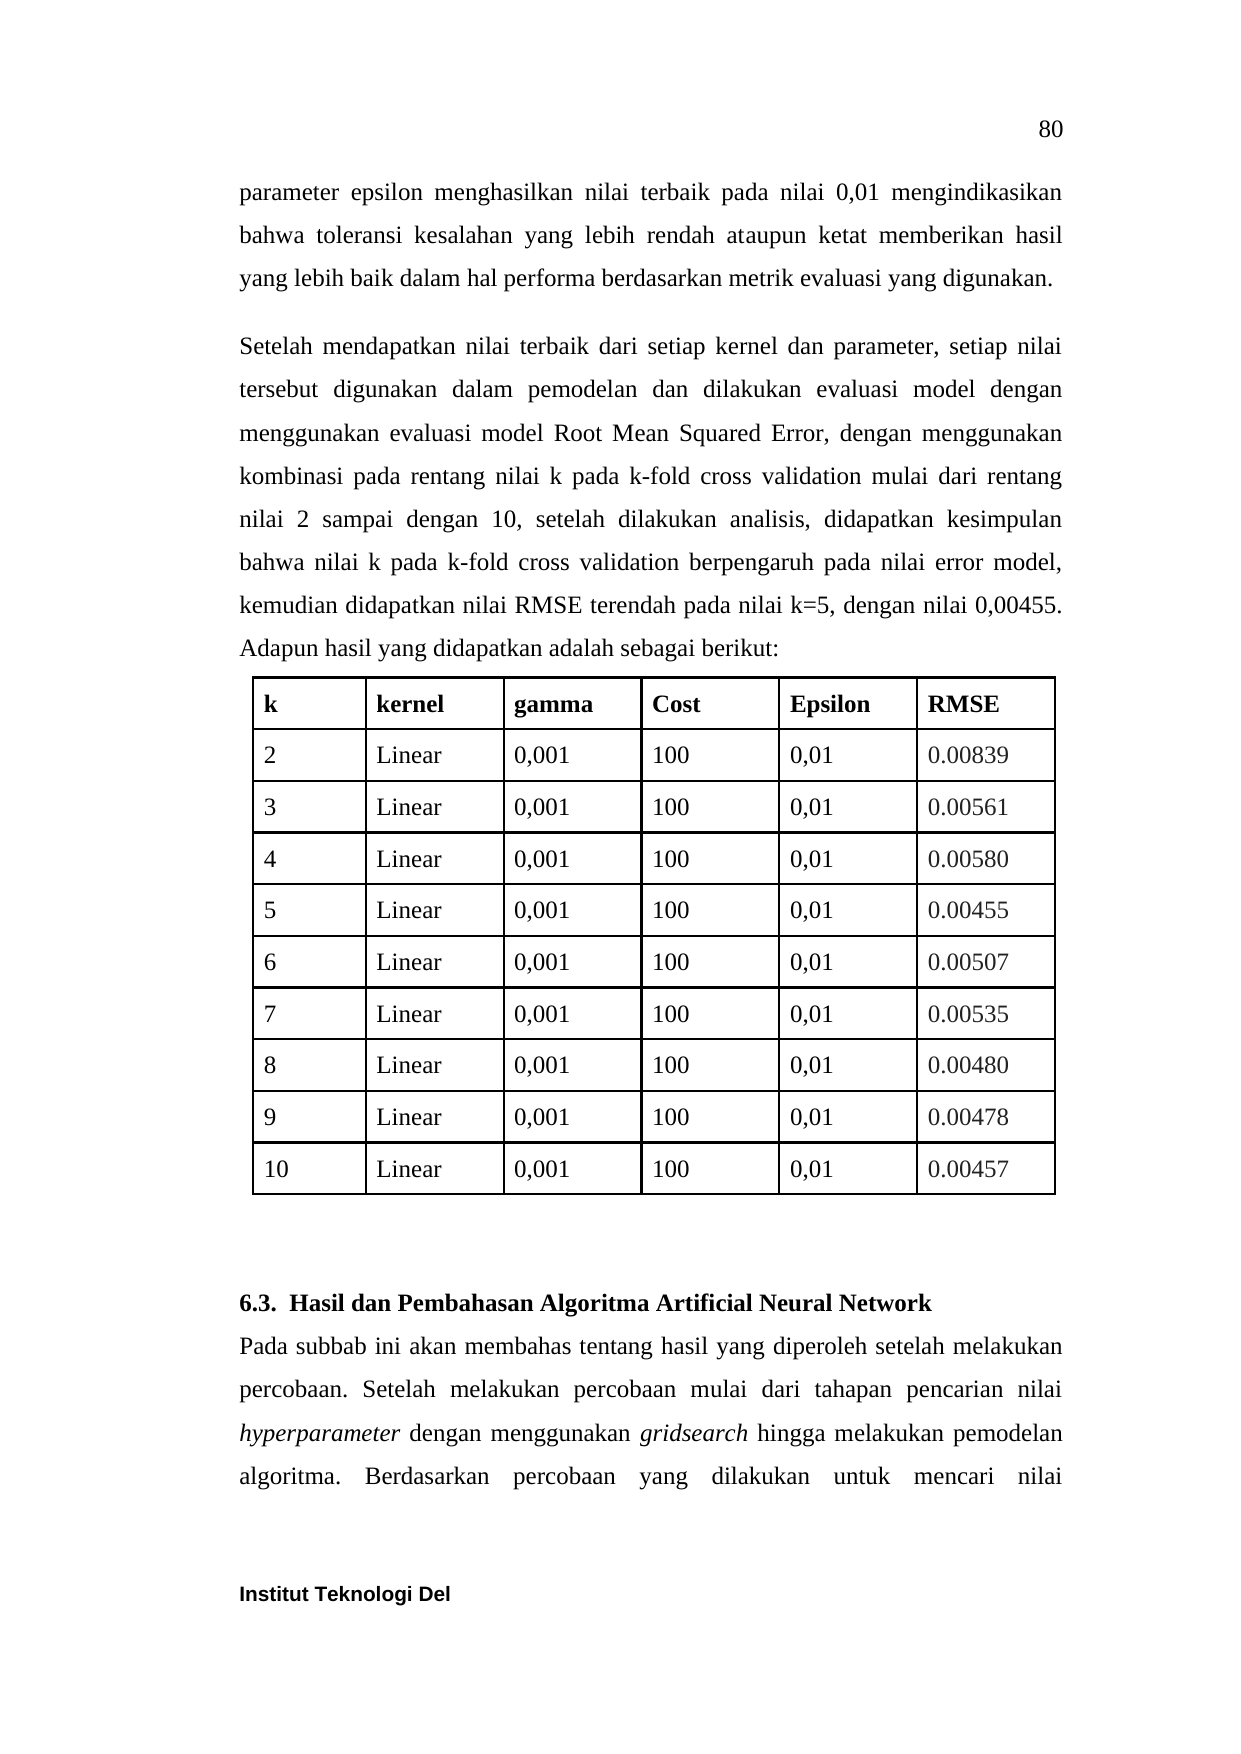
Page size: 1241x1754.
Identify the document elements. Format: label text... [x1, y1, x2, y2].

table_cell 0,01 [780, 834, 916, 883]
table_header Cost [643, 679, 778, 728]
table_cell 0,001 [505, 782, 640, 831]
table_cell 0,01 [780, 885, 916, 935]
table_cell 100 [643, 1144, 778, 1193]
table_cell 0.00480 [918, 1040, 1054, 1090]
table_cell 0,001 [505, 834, 640, 883]
table_cell 2 [254, 730, 365, 780]
table_cell 0.00457 [918, 1144, 1054, 1193]
table_cell 0,001 [505, 1144, 640, 1193]
table_header RMSE [918, 679, 1054, 728]
subtitle 6.3. Hasil dan Pembahasan Algoritma Artificial Neural Network [239, 1288, 1063, 1317]
table_cell 0,01 [780, 989, 916, 1038]
table_cell 0.00580 [918, 834, 1054, 883]
table_cell 0,01 [780, 1144, 916, 1193]
table_cell 100 [643, 782, 778, 831]
table_cell Linear [367, 834, 503, 883]
table_cell 0,01 [780, 937, 916, 986]
table_cell 0.00455 [918, 885, 1054, 935]
table_cell 0,01 [780, 782, 916, 831]
table_cell Linear [367, 730, 503, 780]
table_cell 0,01 [780, 1040, 916, 1090]
table_header Epsilon [780, 679, 916, 728]
table_cell 0,001 [505, 730, 640, 780]
table_cell 0.00478 [918, 1092, 1054, 1141]
table_cell 100 [643, 989, 778, 1038]
table_cell 0,01 [780, 730, 916, 780]
table_cell 100 [643, 937, 778, 986]
table_header gamma [505, 679, 640, 728]
table_cell 0.00561 [918, 782, 1054, 831]
table_cell 5 [254, 885, 365, 935]
table_cell 0.00507 [918, 937, 1054, 986]
table_cell 8 [254, 1040, 365, 1090]
table_cell 0,001 [505, 937, 640, 986]
table_cell Linear [367, 1040, 503, 1090]
table_cell Linear [367, 1092, 503, 1141]
text Setelah mendapatkan nilai terbaik dari setiap kernel dan parameter, setiap nilai tersebut digunakan dalam pemodelan dan dilakukan evaluasi model dengan menggunakan evaluasi model Root Mean Squared Error, dengan menggunakan kombinasi pada rentang nilai k pada k-fold cross validation mulai dari rentang nilai 2 sampai dengan 10, setelah dilakukan analisis, didapatkan kesimpulan bahwa nilai k pada k-fold cross validation berpengaruh pada nilai error model, kemudian didapatkan nilai RMSE terendah pada nilai k=5, dengan nilai 0,00455. Adapun hasil yang didapatkan adalah sebagai berikut: [239, 331, 1063, 662]
table_cell 3 [254, 782, 365, 831]
table_cell 100 [643, 730, 778, 780]
table_cell 6 [254, 937, 365, 986]
table_cell 0,001 [505, 885, 640, 935]
table_header k [254, 679, 365, 728]
table_cell Linear [367, 937, 503, 986]
table_cell 100 [643, 834, 778, 883]
table_cell 0,01 [780, 1092, 916, 1141]
table_cell Linear [367, 782, 503, 831]
table_cell 100 [643, 1092, 778, 1141]
table_cell Linear [367, 1144, 503, 1193]
table_cell 0,001 [505, 1040, 640, 1090]
table_cell 9 [254, 1092, 365, 1141]
table_cell 0,001 [505, 989, 640, 1038]
table_cell 100 [643, 1040, 778, 1090]
table_cell 0.00535 [918, 989, 1054, 1038]
table_cell 0,001 [505, 1092, 640, 1141]
table_cell 4 [254, 834, 365, 883]
table_cell Linear [367, 885, 503, 935]
table_cell 7 [254, 989, 365, 1038]
table_header kernel [367, 679, 503, 728]
table_cell Linear [367, 989, 503, 1038]
table_cell 0.00839 [918, 730, 1054, 780]
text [239, 1331, 1063, 1489]
table_cell 10 [254, 1144, 365, 1193]
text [239, 177, 1063, 292]
table_cell 100 [643, 885, 778, 935]
